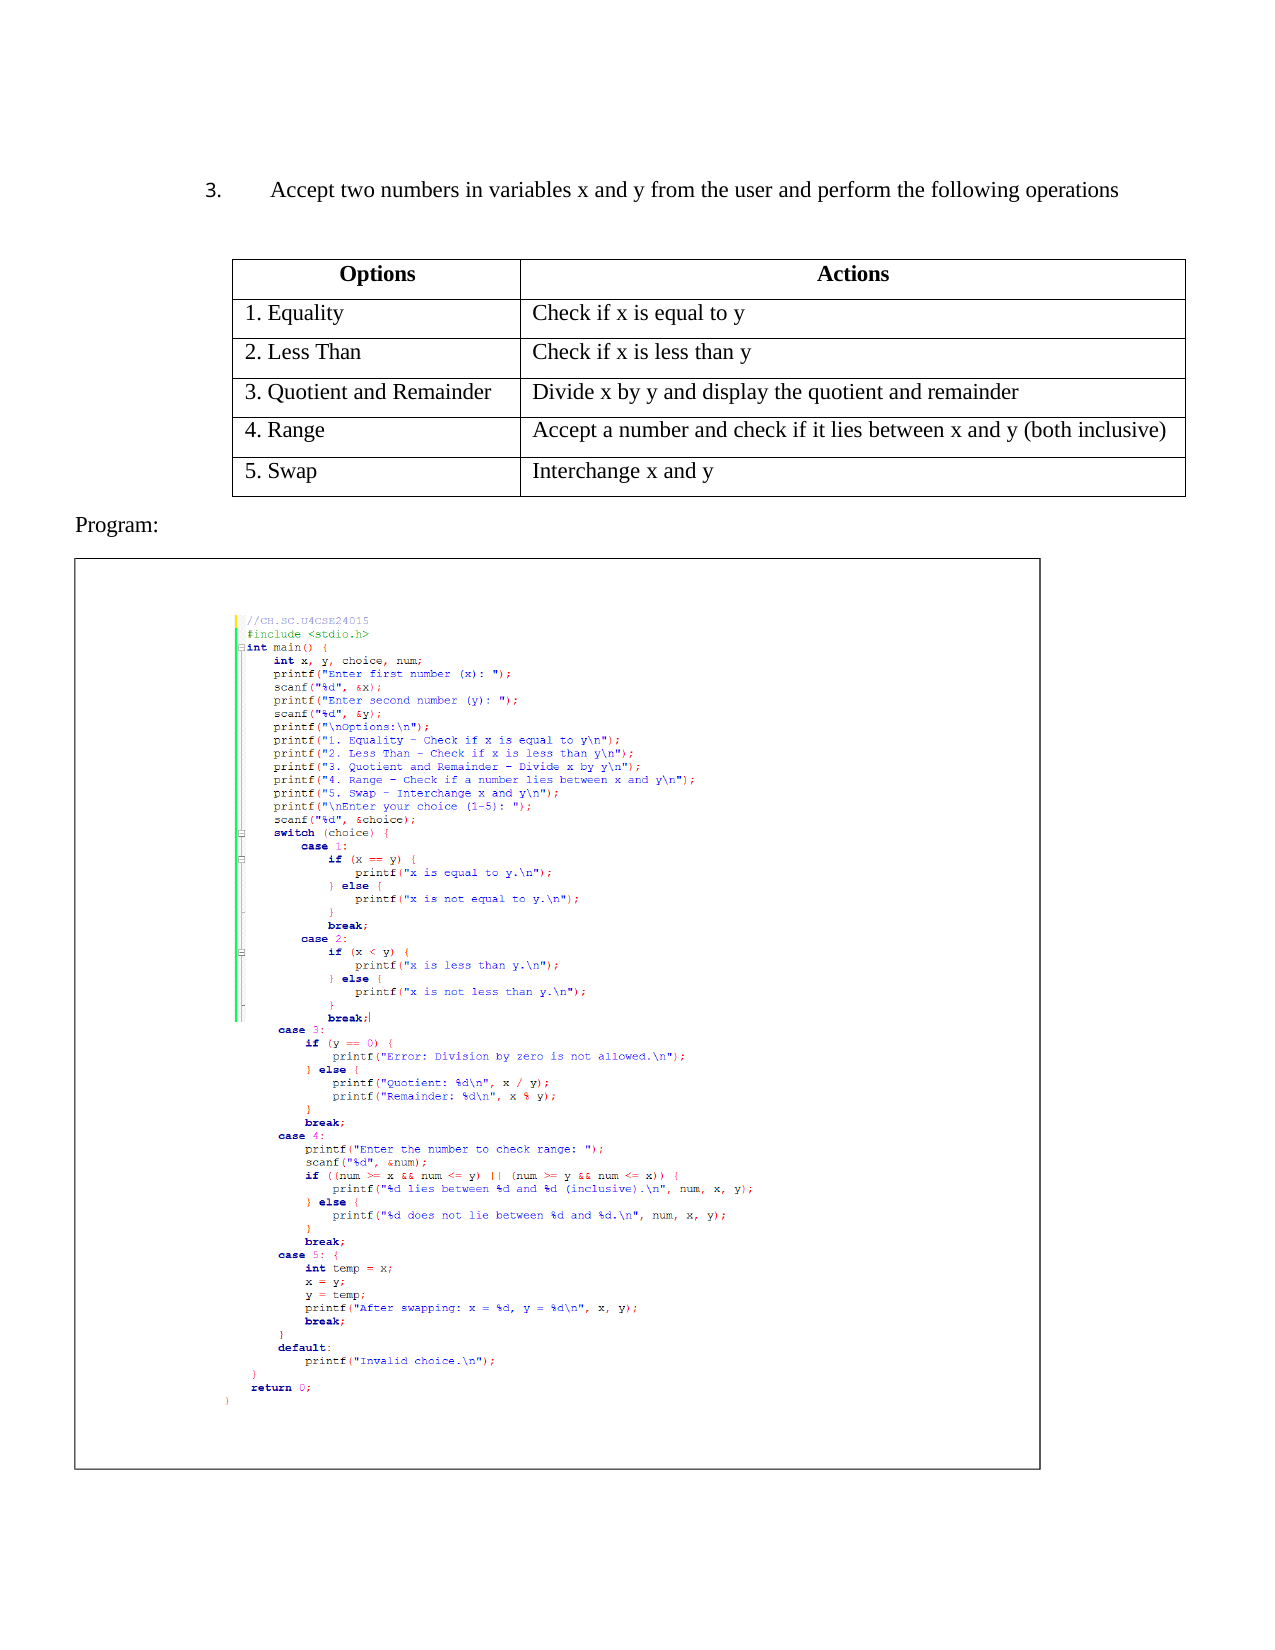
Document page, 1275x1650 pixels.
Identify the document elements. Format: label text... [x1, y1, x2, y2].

table_header Options [233, 260, 520, 299]
list Accept two numbers in variables x and y from the user and perform the following operations [205, 176, 1275, 203]
table_cell 2. Less Than [233, 339, 520, 378]
table_cell 5. Swap [233, 458, 520, 496]
picture [226, 1024, 750, 1406]
table_cell Interchange x and y [521, 458, 1185, 496]
table_cell Divide x by y and display the quotient and remainder [521, 379, 1185, 417]
table_cell 4. Range [233, 418, 520, 457]
table_cell 3. Quotient and Remainder [233, 379, 520, 417]
text Program: [75, 511, 1275, 537]
table_cell Accept a number and check if it lies between x and y (both inclusive) [521, 418, 1185, 457]
table_cell Check if x is less than y [521, 339, 1185, 378]
table_header Actions [521, 260, 1185, 299]
table_cell 1. Equality [233, 300, 520, 338]
picture [233, 615, 733, 1022]
table_cell Check if x is equal to y [521, 300, 1185, 338]
